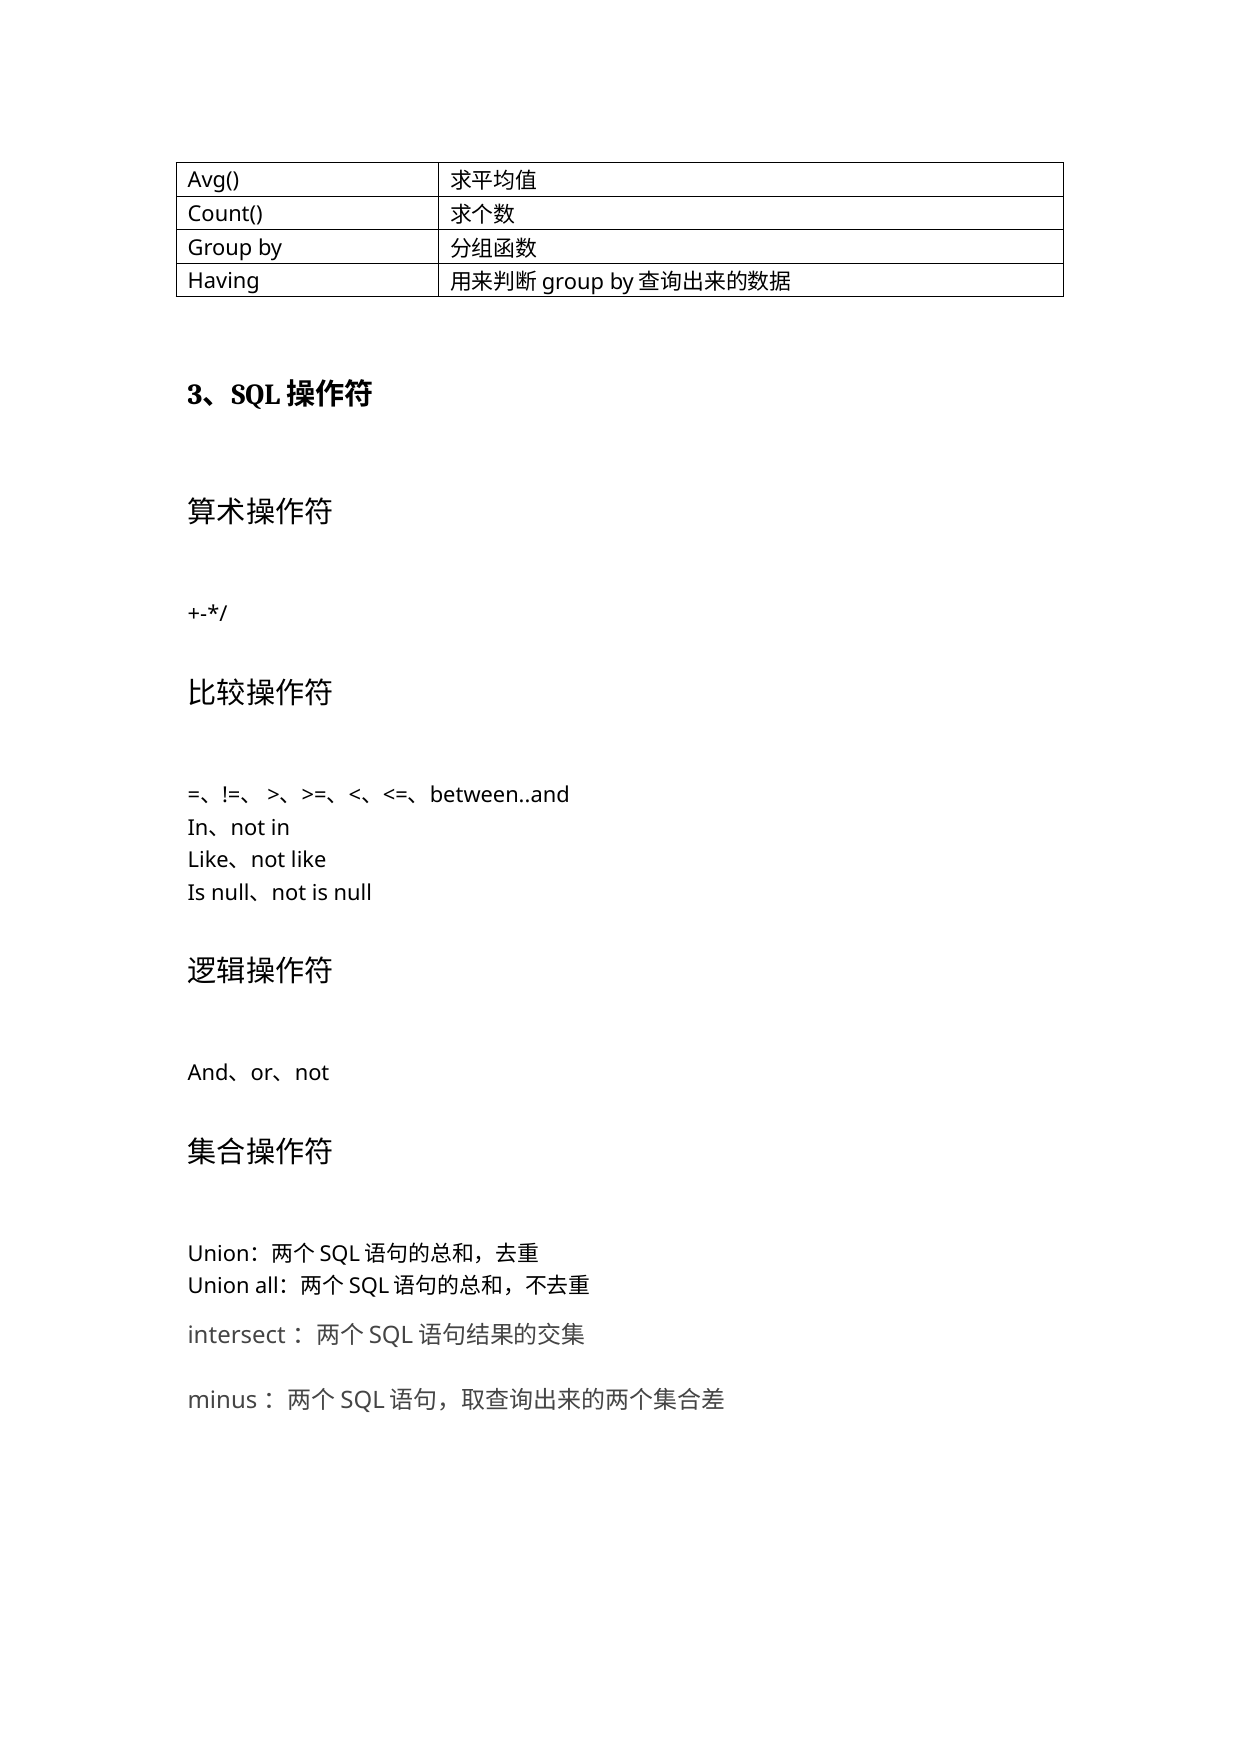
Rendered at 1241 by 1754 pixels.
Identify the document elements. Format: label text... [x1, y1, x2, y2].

subtitle 算术操作符 [187, 478, 1053, 543]
table_cell 求平均值 [439, 163, 1063, 196]
text Is null、not is null [187, 874, 1053, 907]
text =、!=、 >、>=、<、<=、between..and [187, 777, 1053, 809]
subtitle 集合操作符 [187, 1117, 1053, 1182]
table_cell 求个数 [439, 197, 1063, 229]
text minus ：两个SQL语句，取查询出来的两个集合差 [187, 1366, 1053, 1431]
text And、or、not [187, 1055, 1053, 1088]
table_cell 用来判断group by查询出来的数据 [439, 264, 1063, 296]
text +-*/ [187, 597, 1053, 629]
text intersect ：两个SQL语句结果的交集 [187, 1301, 1053, 1366]
subtitle 比较操作符 [187, 658, 1053, 723]
text Union：两个SQL语句的总和，去重 [187, 1236, 1053, 1268]
table_cell Count() [177, 197, 438, 229]
table_cell 分组函数 [439, 230, 1063, 263]
table_cell Having [177, 264, 438, 296]
text In、not in [187, 809, 1053, 842]
subtitle 逻辑操作符 [187, 936, 1053, 1001]
text Union all：两个SQL语句的总和，不去重 [187, 1268, 1053, 1301]
text Like、not like [187, 842, 1053, 874]
table_cell Group by [177, 230, 438, 263]
subtitle 3、SQL操作符 [187, 359, 1053, 424]
table_cell Avg() [177, 163, 438, 196]
